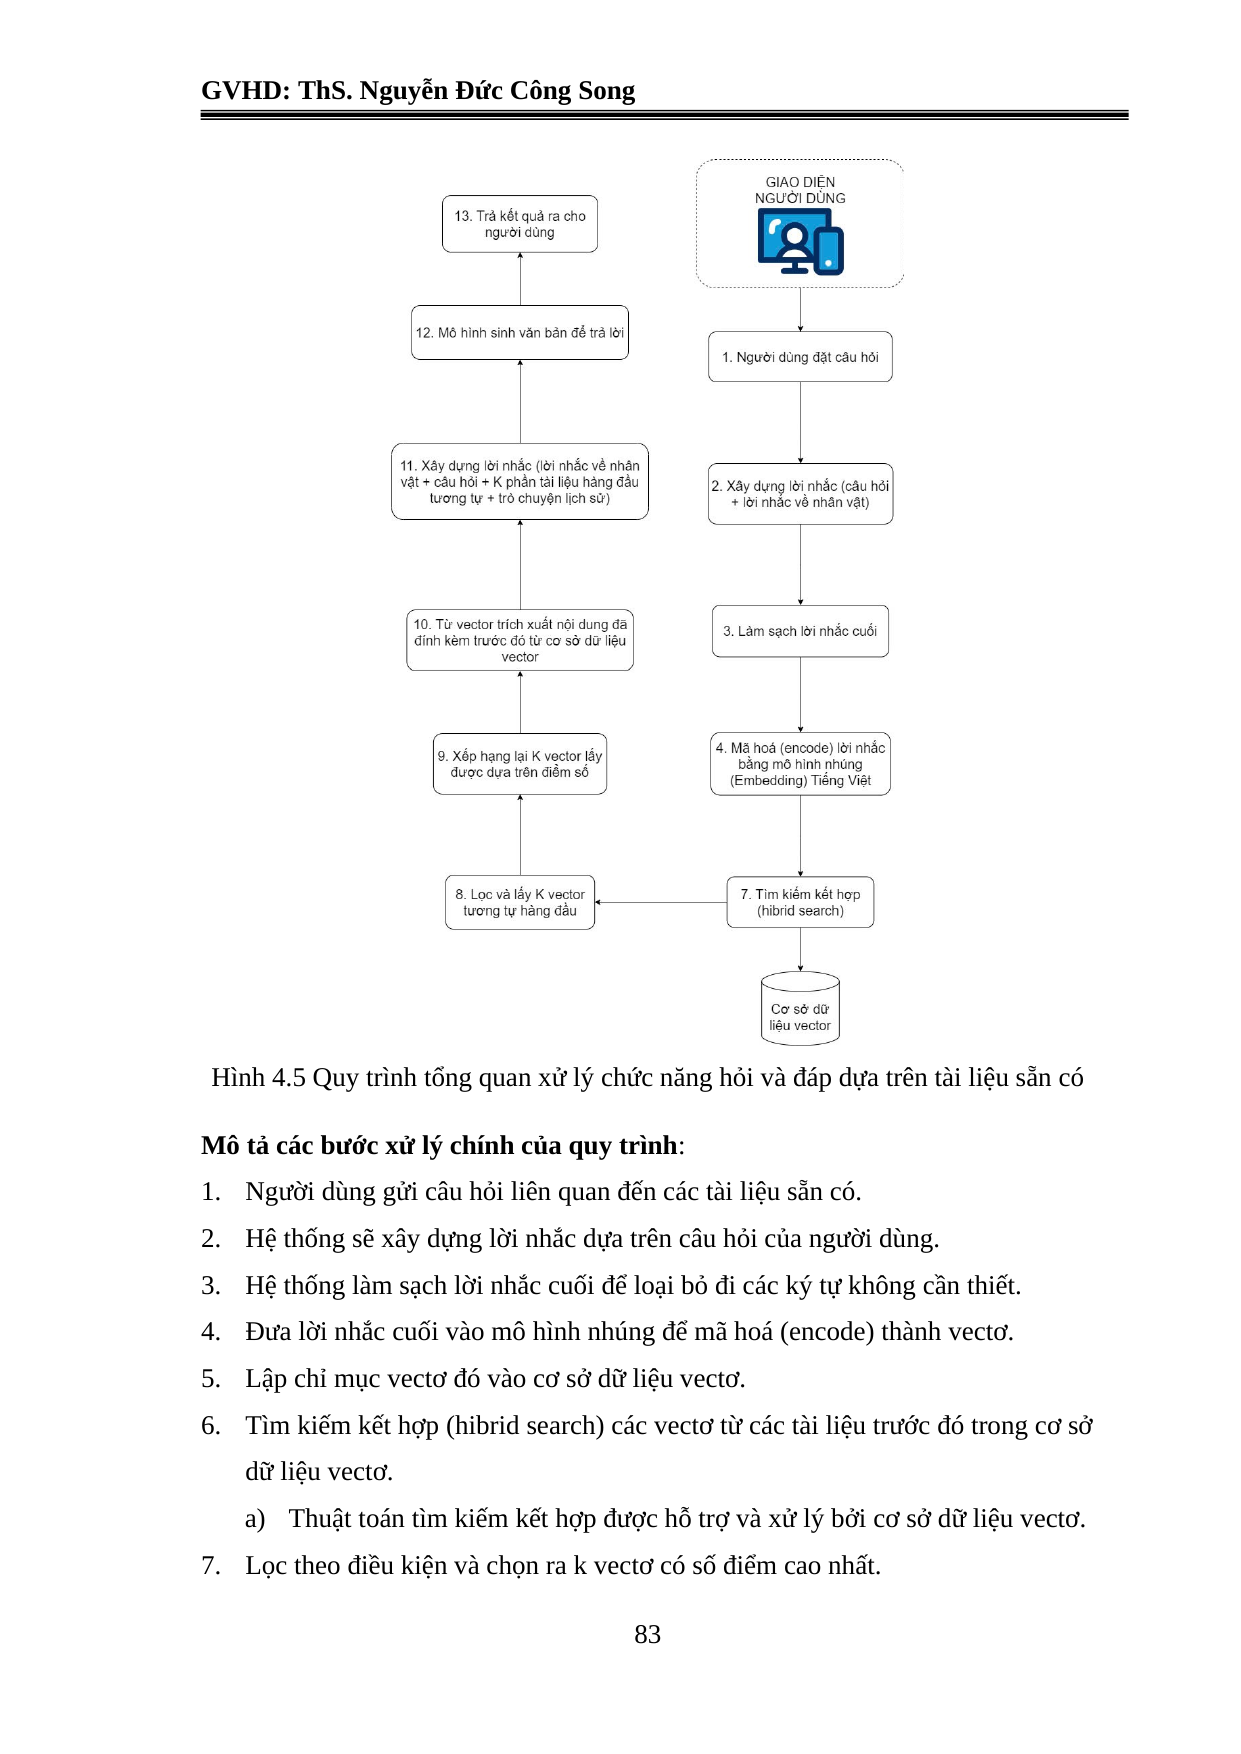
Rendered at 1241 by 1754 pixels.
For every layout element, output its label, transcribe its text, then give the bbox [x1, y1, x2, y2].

list Thuật toán tìm kiếm kết hợp được hỗ trợ và xử lý bởi cơ sở dữ liệu vectơ. [244, 1502, 1094, 1533]
list Hệ thống sẽ xây dựng lời nhắc dựa trên câu hỏi của người dùng. [201, 1222, 1094, 1253]
list Đưa lời nhắc cuối vào mô hình nhúng để mã hoá (encode) thành vectơ. [201, 1315, 1094, 1347]
list Lọc theo điều kiện và chọn ra k vectơ có số điểm cao nhất. [201, 1549, 1094, 1580]
list Người dùng gửi câu hỏi liên quan đến các tài liệu sẵn có. [201, 1175, 1094, 1207]
list Hệ thống làm sạch lời nhắc cuối để loại bỏ đi các ký tự không cần thiết. [201, 1269, 1094, 1300]
picture [391, 159, 904, 1046]
list Lập chỉ mục vectơ đó vào cơ sở dữ liệu vectơ. [201, 1362, 1094, 1393]
text Mô tả các bước xử lý chính của quy trình: [201, 1129, 1094, 1160]
list Tìm kiếm kết hợp (hibrid search) các vectơ từ các tài liệu trước đó trong cơ sở dữ liệu vectơ. [201, 1409, 1094, 1487]
